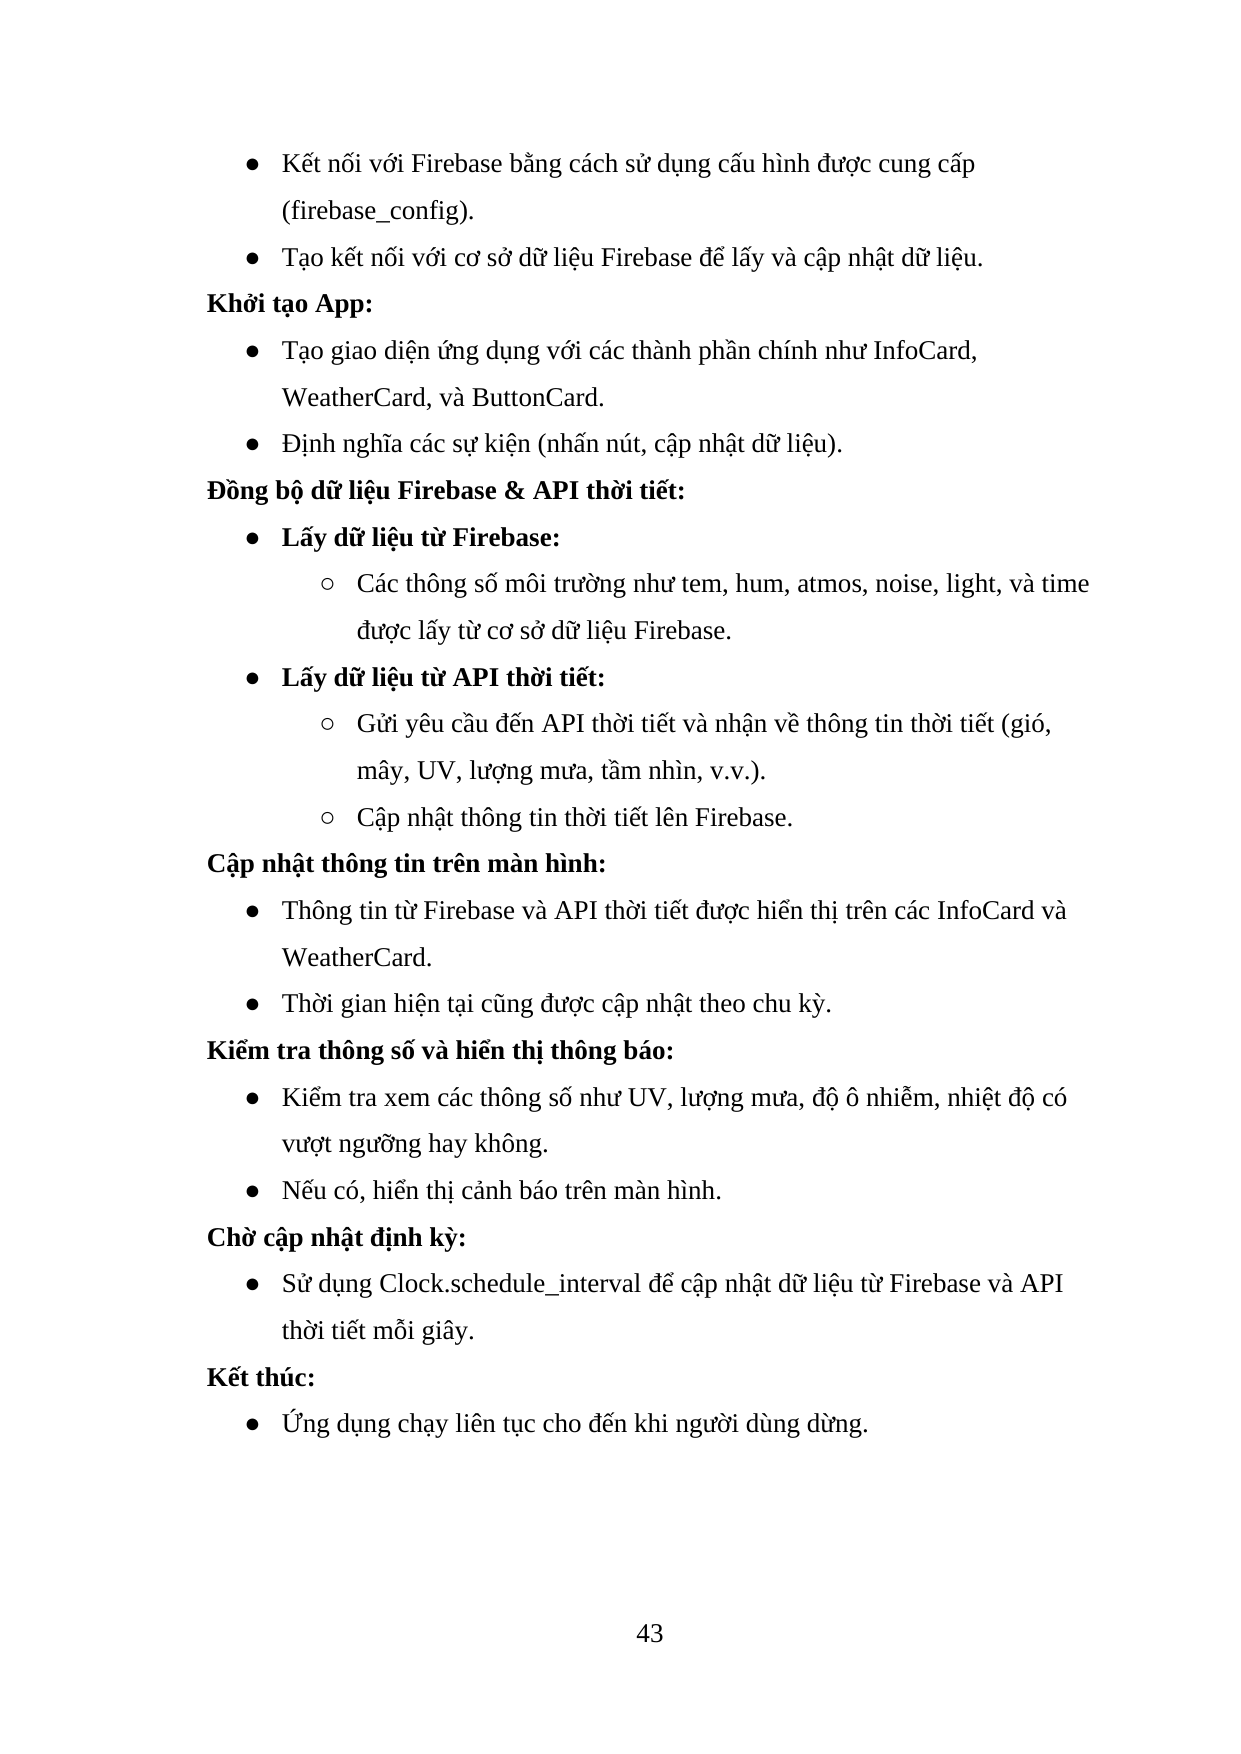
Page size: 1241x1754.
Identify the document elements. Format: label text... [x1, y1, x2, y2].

list Cập nhật thông tin thời tiết lên Firebase. [319, 801, 1093, 832]
text Đồng bộ dữ liệu Firebase & API thời tiết: [207, 474, 1093, 505]
list Gửi yêu cầu đến API thời tiết và nhận về thông tin thời tiết (gió, mây, UV, lượng mưa, tầm nhìn, v.v.). [319, 708, 1093, 785]
list Ứng dụng chạy liên tục cho đến khi người dùng dừng. [244, 1408, 1093, 1439]
list Lấy dữ liệu từ Firebase: [244, 521, 1093, 552]
list Sử dụng Clock.schedule_interval để cập nhật dữ liệu từ Firebase và API thời tiết mỗi giây. [244, 1268, 1093, 1345]
list Thông tin từ Firebase và API thời tiết được hiển thị trên các InfoCard và WeatherCard. [244, 894, 1093, 972]
list Tạo giao diện ứng dụng với các thành phần chính như InfoCard, WeatherCard, và ButtonCard. [244, 334, 1093, 412]
list Các thông số môi trường như tem, hum, atmos, noise, light, và time được lấy từ cơ sở dữ liệu Firebase. [319, 568, 1093, 645]
text Kết thúc: [207, 1361, 1093, 1392]
list Tạo kết nối với cơ sở dữ liệu Firebase để lấy và cập nhật dữ liệu. [244, 241, 1093, 272]
text Khởi tạo App: [207, 288, 1093, 319]
text Kiểm tra thông số và hiển thị thông báo: [207, 1034, 1093, 1065]
list Kiểm tra xem các thông số như UV, lượng mưa, độ ô nhiễm, nhiệt độ có vượt ngưỡng hay không. [244, 1081, 1093, 1159]
text Chờ cập nhật định kỳ: [207, 1221, 1093, 1252]
list Lấy dữ liệu từ API thời tiết: [244, 661, 1093, 692]
list Định nghĩa các sự kiện (nhấn nút, cập nhật dữ liệu). [244, 428, 1093, 459]
list Kết nối với Firebase bằng cách sử dụng cấu hình được cung cấp (firebase_config). [244, 148, 1093, 225]
list Nếu có, hiển thị cảnh báo trên màn hình. [244, 1174, 1093, 1205]
list Thời gian hiện tại cũng được cập nhật theo chu kỳ. [244, 988, 1093, 1019]
text Cập nhật thông tin trên màn hình: [207, 848, 1093, 879]
